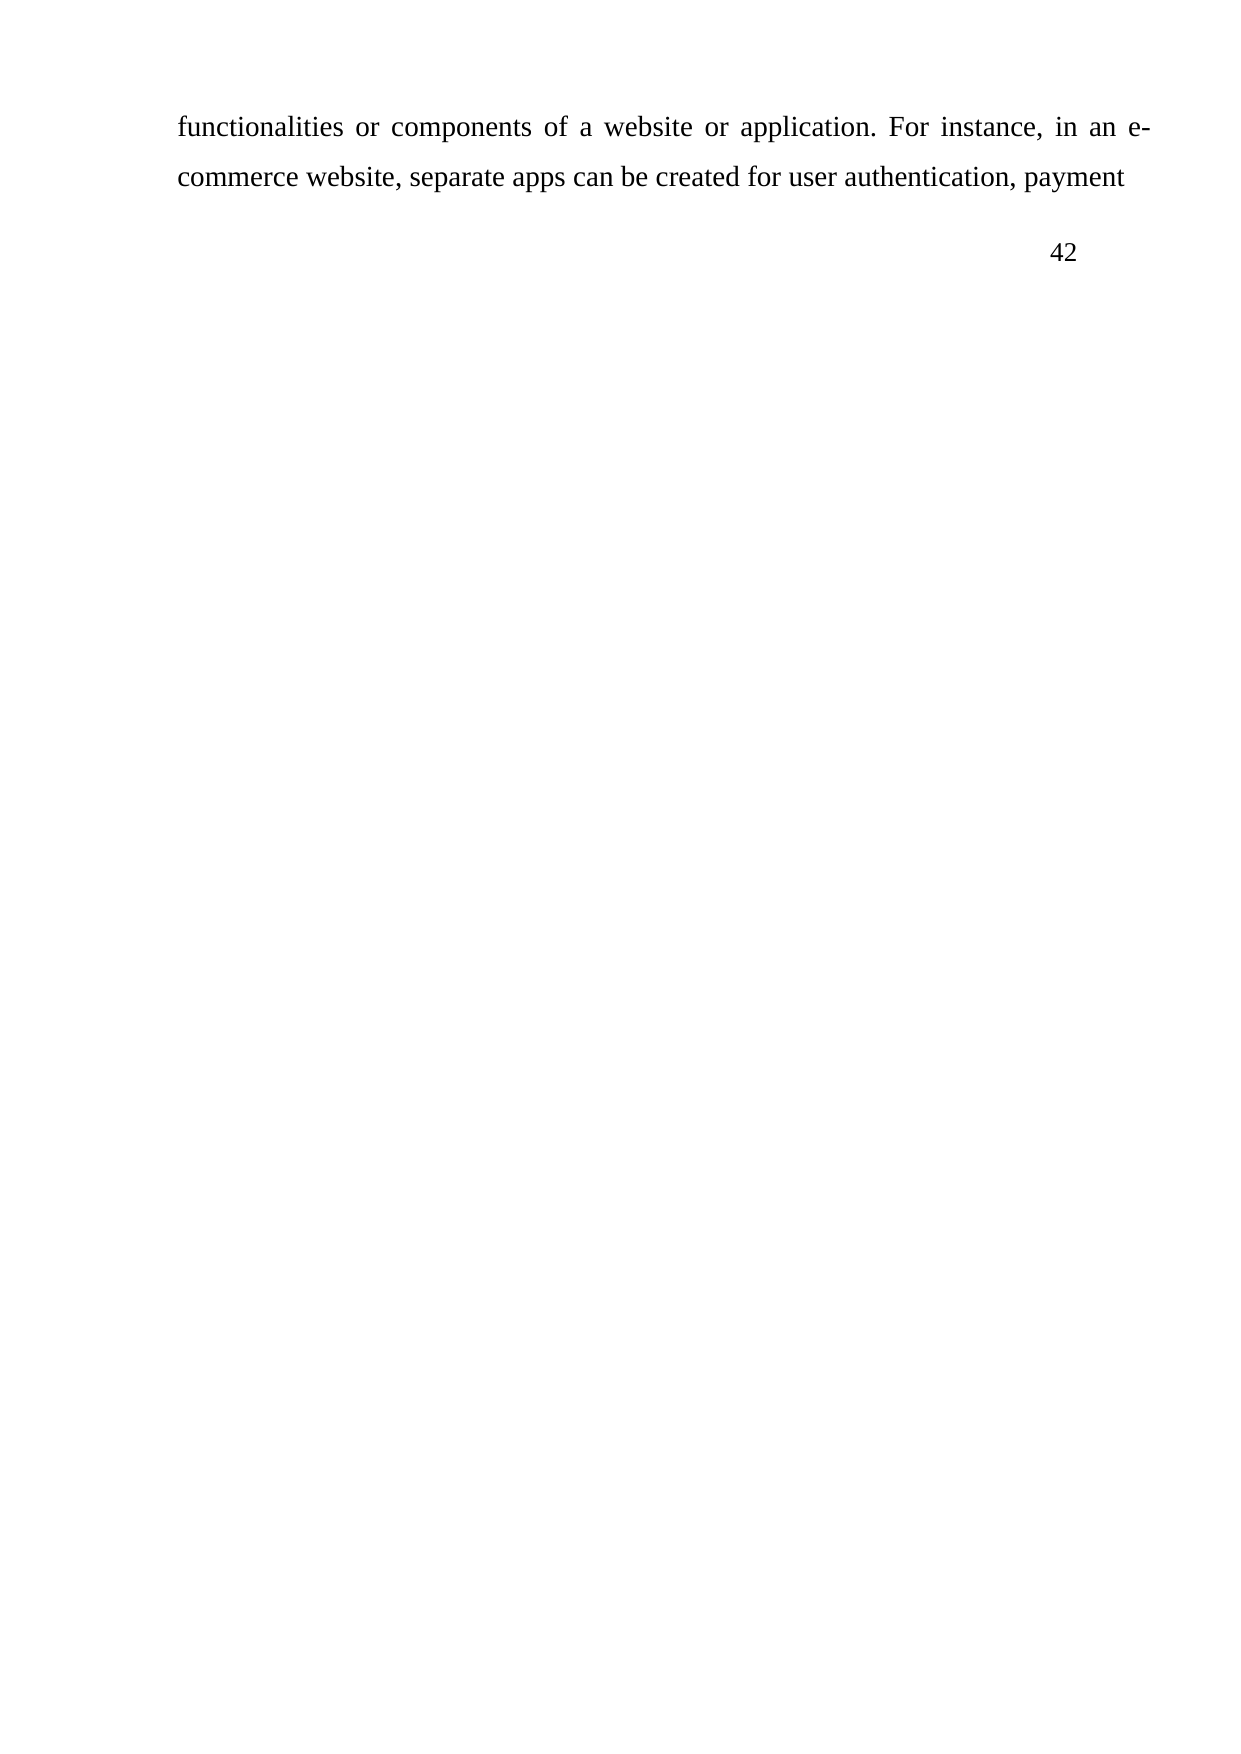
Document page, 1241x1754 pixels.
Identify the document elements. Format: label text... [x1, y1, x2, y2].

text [177, 109, 1152, 192]
text 42 [1050, 236, 1152, 267]
